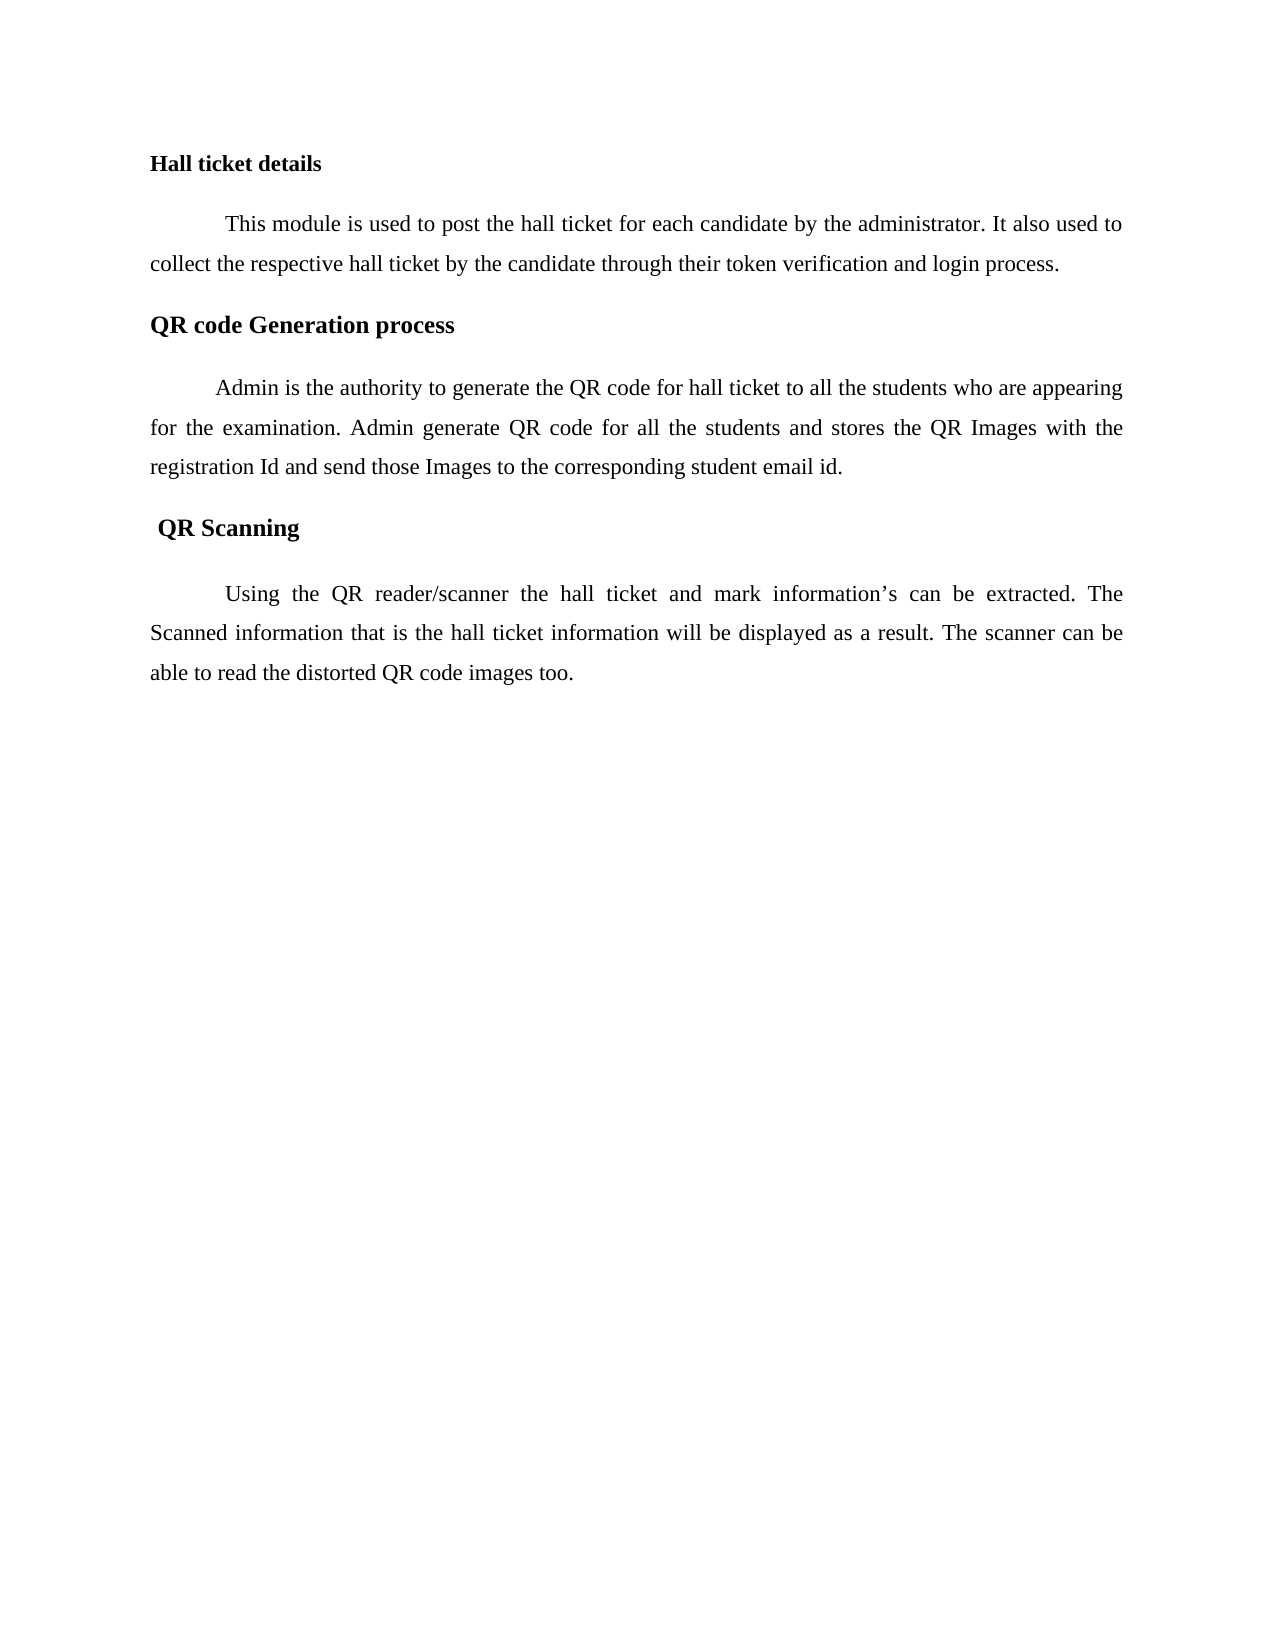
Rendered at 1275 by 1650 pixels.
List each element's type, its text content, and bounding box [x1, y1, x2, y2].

text Admin is the authority to generate the QR code for hall ticket to all the students who are appearing for the examination. Admin generate QR code for all the students and stores the QR Images with the registration Id and send those Images to the corresponding student email id. [150, 374, 1125, 479]
text QR Scanning [150, 513, 1125, 542]
text Hall ticket details [150, 150, 1125, 176]
text Using the QR reader/scanner the hall ticket and mark information’s can be extracted. The Scanned information that is the hall ticket information will be displayed as a result. The scanner can be able to read the distorted QR code images too. [150, 580, 1125, 685]
text QR code Generation process [150, 310, 1125, 339]
text This module is used to post the hall ticket for each candidate by the administrator. It also used to collect the respective hall ticket by the candidate through their token verification and login process. [150, 210, 1125, 276]
